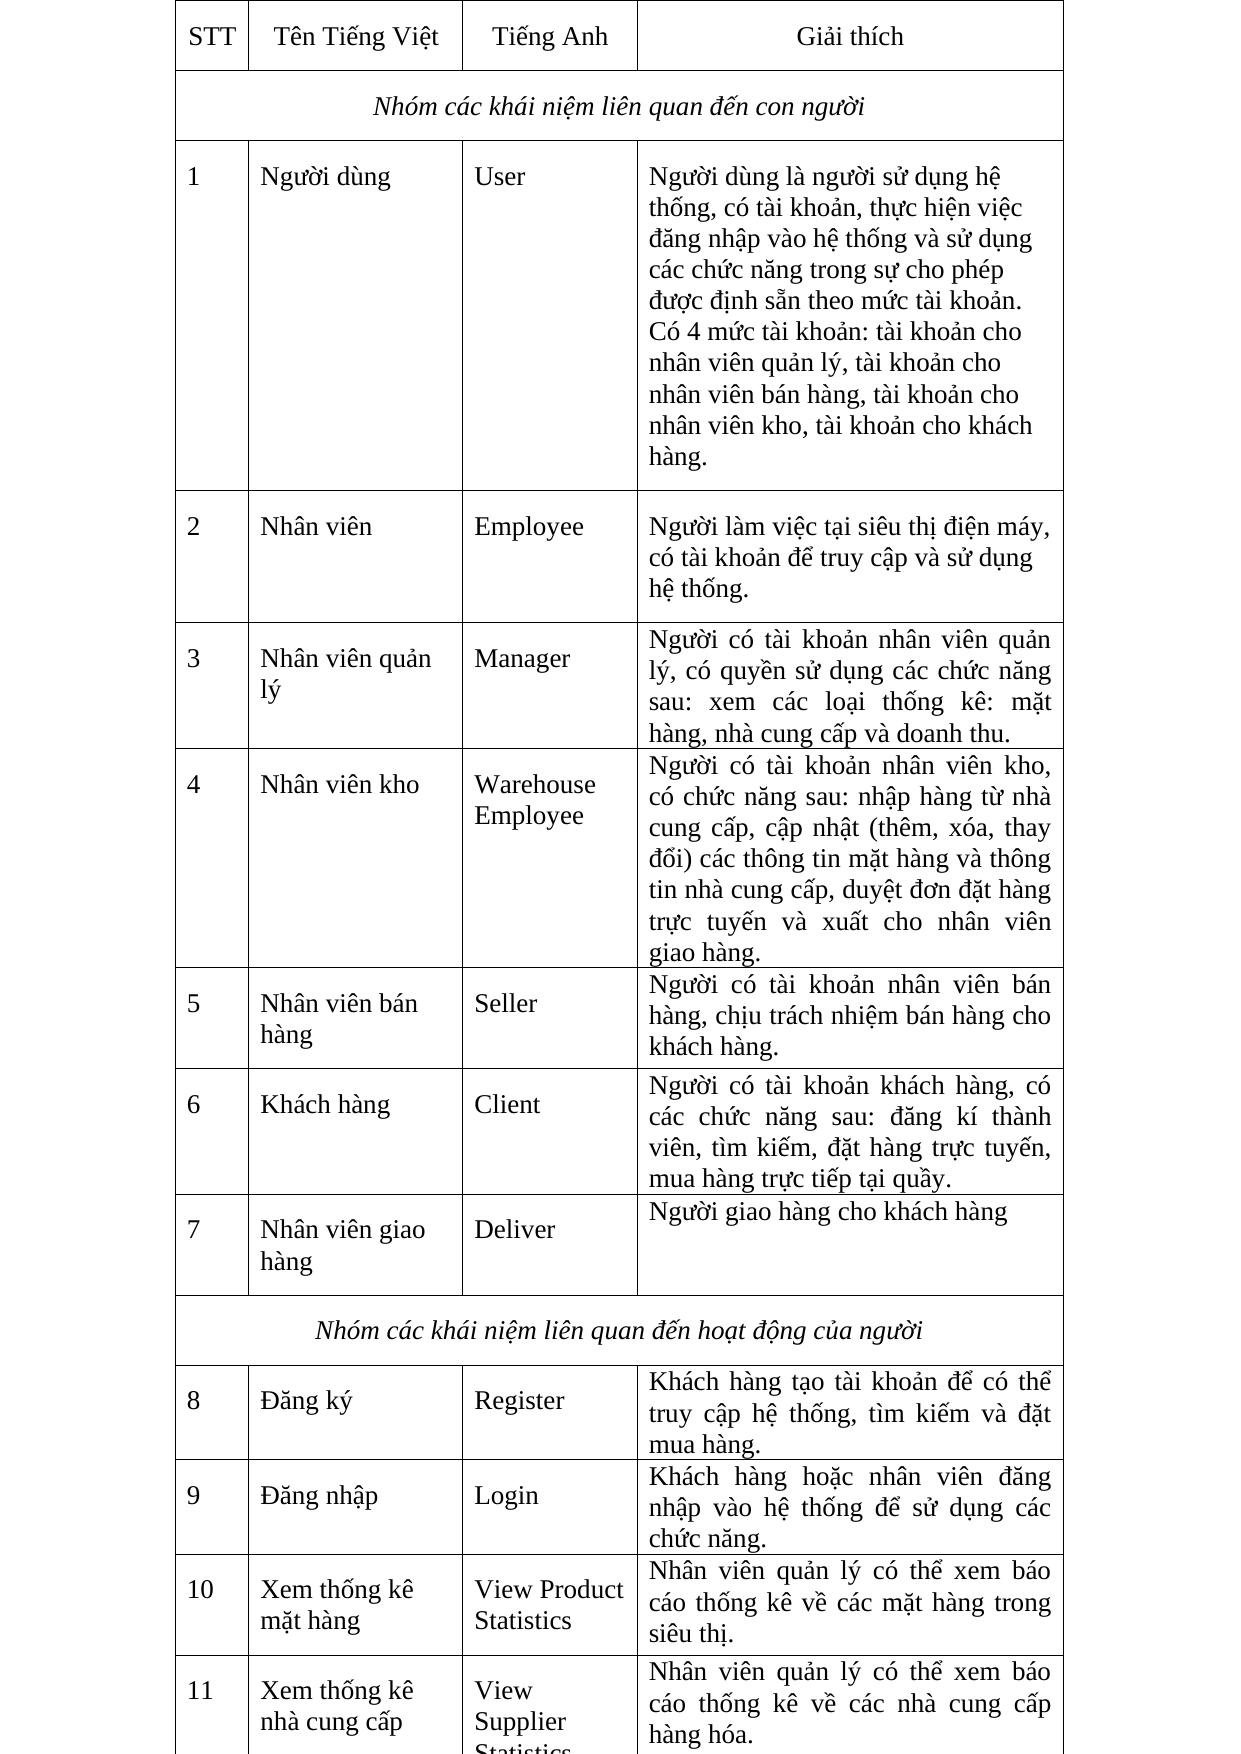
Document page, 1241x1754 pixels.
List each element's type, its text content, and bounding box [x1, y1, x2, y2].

table_cell Nhân viên quản lý [249, 623, 462, 748]
table_cell Khách hàng hoặc nhân viên đăng nhập vào hệ thống để sử dụng các chức năng. [638, 1460, 1063, 1553]
table_cell Khách hàng [249, 1069, 462, 1193]
table_cell Nhân viên kho [249, 749, 462, 967]
table_cell 3 [176, 623, 248, 748]
table_cell 1 [176, 141, 248, 490]
table_cell 11 [176, 1656, 248, 1754]
table_cell Register [463, 1366, 637, 1459]
table_cell Warehouse Employee [463, 749, 637, 967]
table_cell View Supplier Statistics [463, 1656, 637, 1754]
table_cell Employee [463, 491, 637, 622]
table_cell Xem thống kê nhà cung cấp [249, 1656, 462, 1754]
table_cell 9 [176, 1460, 248, 1553]
table_cell Nhân viên bán hàng [249, 968, 462, 1068]
table_cell Nhân viên quản lý có thể xem báo cáo thống kê về các nhà cung cấp hàng hóa. [638, 1656, 1063, 1754]
table_cell Xem thống kê mặt hàng [249, 1555, 462, 1654]
table_header Giải thích [638, 1, 1063, 70]
table_cell Nhóm các khái niệm liên quan đến con người [176, 71, 1063, 140]
table_cell Người dùng [249, 141, 462, 490]
table_cell Đăng ký [249, 1366, 462, 1459]
table_cell 4 [176, 749, 248, 967]
table_cell 8 [176, 1366, 248, 1459]
table_cell Người làm việc tại siêu thị điện máy, có tài khoản để truy cập và sử dụng hệ thống. [638, 491, 1063, 622]
table_cell Login [463, 1460, 637, 1553]
table_cell Người có tài khoản nhân viên kho, có chức năng sau: nhập hàng từ nhà cung cấp, cập nhật (thêm, xóa, thay đổi) các thông tin mặt hàng và thông tin nhà cung cấp, duyệt đơn đặt hàng trực tuyến và xuất cho nhân viên giao hàng. [638, 749, 1063, 967]
table_cell Nhân viên [249, 491, 462, 622]
table_header Tiếng Anh [463, 1, 637, 70]
table_cell Nhân viên giao hàng [249, 1195, 462, 1294]
table_cell 10 [176, 1555, 248, 1654]
table_header Tên Tiếng Việt [249, 1, 462, 70]
table_cell Đăng nhập [249, 1460, 462, 1553]
table_cell Seller [463, 968, 637, 1068]
table_cell 6 [176, 1069, 248, 1193]
table_cell Người có tài khoản nhân viên bán hàng, chịu trách nhiệm bán hàng cho khách hàng. [638, 968, 1063, 1068]
table_cell Client [463, 1069, 637, 1193]
table_cell 5 [176, 968, 248, 1068]
table_cell 2 [176, 491, 248, 622]
table_cell Người giao hàng cho khách hàng [638, 1195, 1063, 1294]
table_cell Khách hàng tạo tài khoản để có thể truy cập hệ thống, tìm kiếm và đặt mua hàng. [638, 1366, 1063, 1459]
table_cell View Product Statistics [463, 1555, 637, 1654]
table_cell Nhóm các khái niệm liên quan đến hoạt động của người [176, 1296, 1063, 1364]
table_cell Người dùng là người sử dụng hệ thống, có tài khoản, thực hiện việc đăng nhập vào hệ thống và sử dụng các chức năng trong sự cho phép được định sẵn theo mức tài khoản. Có 4 mức tài khoản: tài khoản cho nhân viên quản lý, tài khoản cho nhân viên bán hàng, tài khoản cho nhân viên kho, tài khoản cho khách hàng. [638, 141, 1063, 490]
table_cell Deliver [463, 1195, 637, 1294]
table_cell 7 [176, 1195, 248, 1294]
table_cell Người có tài khoản nhân viên quản lý, có quyền sử dụng các chức năng sau: xem các loại thống kê: mặt hàng, nhà cung cấp và doanh thu. [638, 623, 1063, 748]
table_cell User [463, 141, 637, 490]
table_cell Nhân viên quản lý có thể xem báo cáo thống kê về các mặt hàng trong siêu thị. [638, 1555, 1063, 1654]
table_header STT [176, 1, 248, 70]
table_cell Manager [463, 623, 637, 748]
table_cell Người có tài khoản khách hàng, có các chức năng sau: đăng kí thành viên, tìm kiếm, đặt hàng trực tuyến, mua hàng trực tiếp tại quầy. [638, 1069, 1063, 1193]
